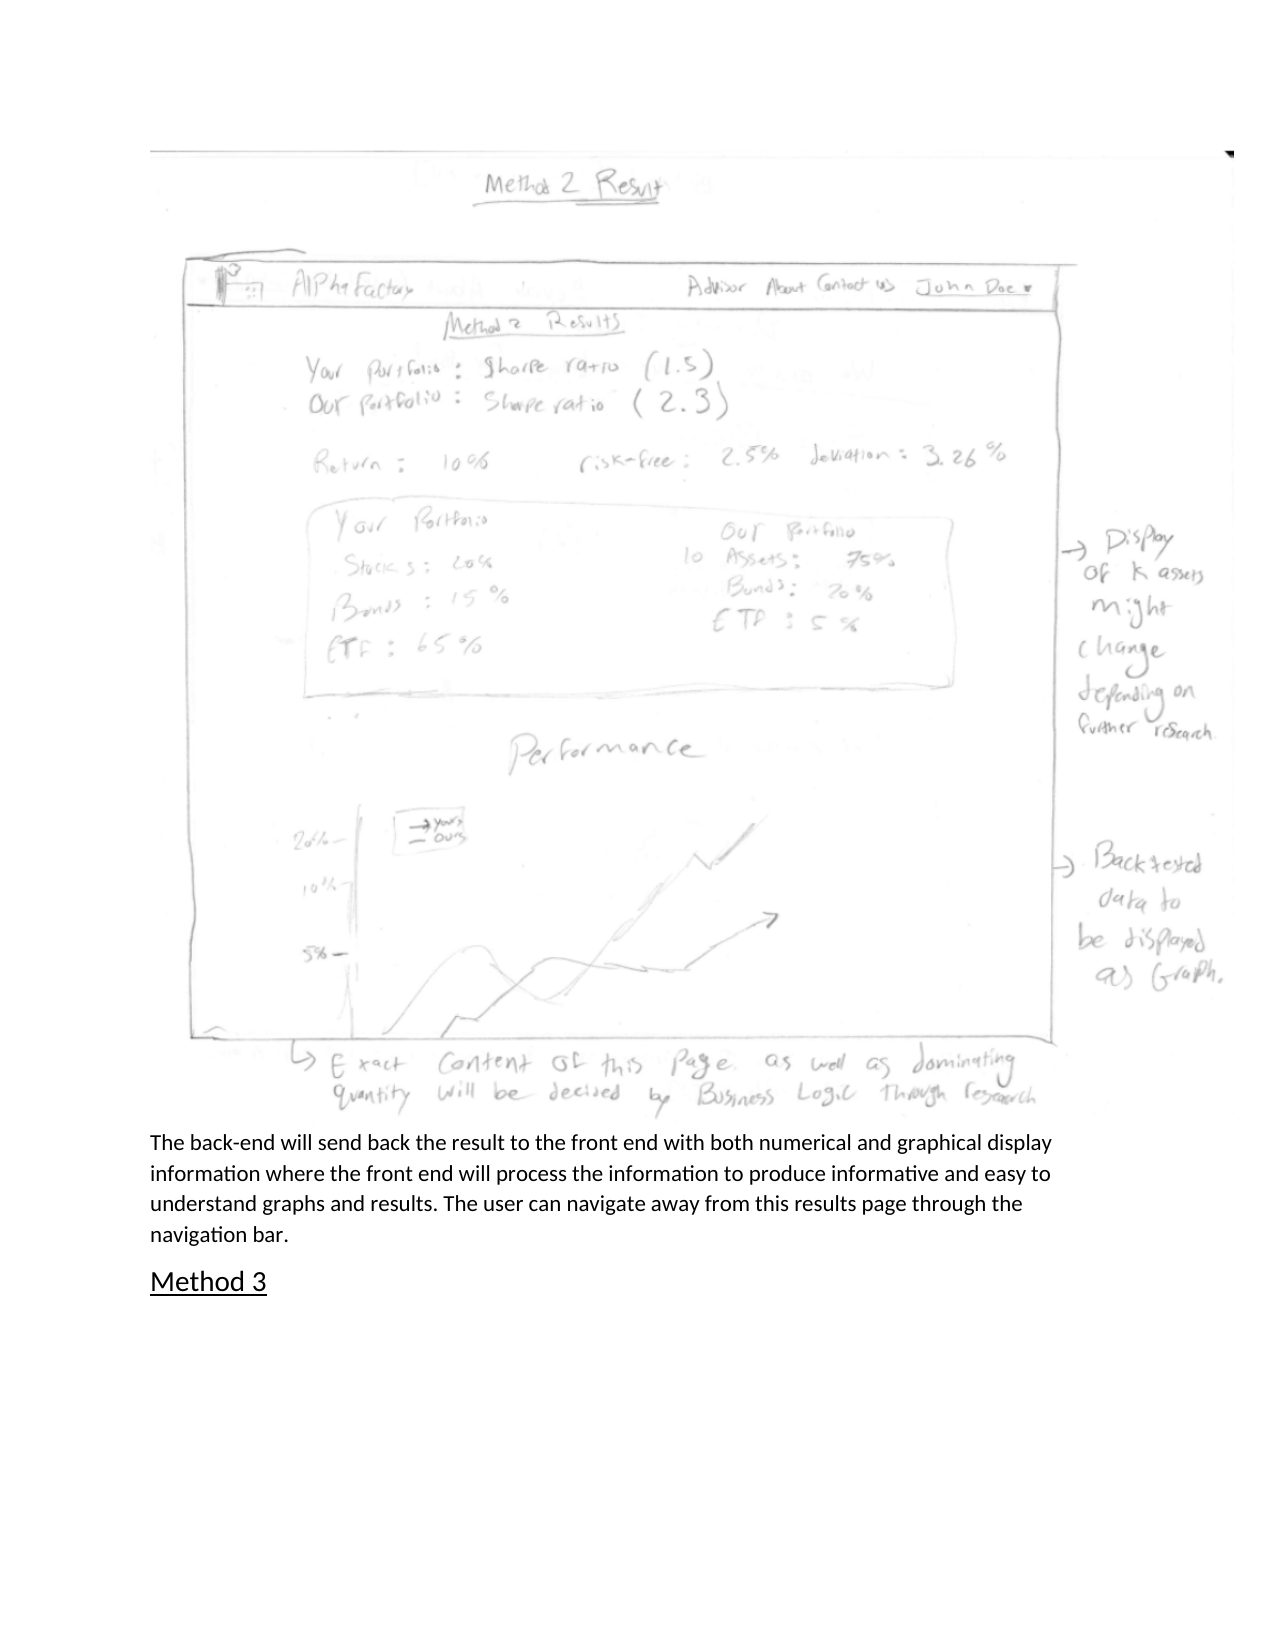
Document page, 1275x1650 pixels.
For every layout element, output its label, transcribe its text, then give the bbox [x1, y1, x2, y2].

text Method 3 [150, 1263, 1125, 1299]
text The back-end will send back the result to the front end with both numerical and graphical display information where the front end will process the information to produce informative and easy to understand graphs and results. The user can navigate away from this results page through the navigation bar. [150, 1126, 1125, 1248]
